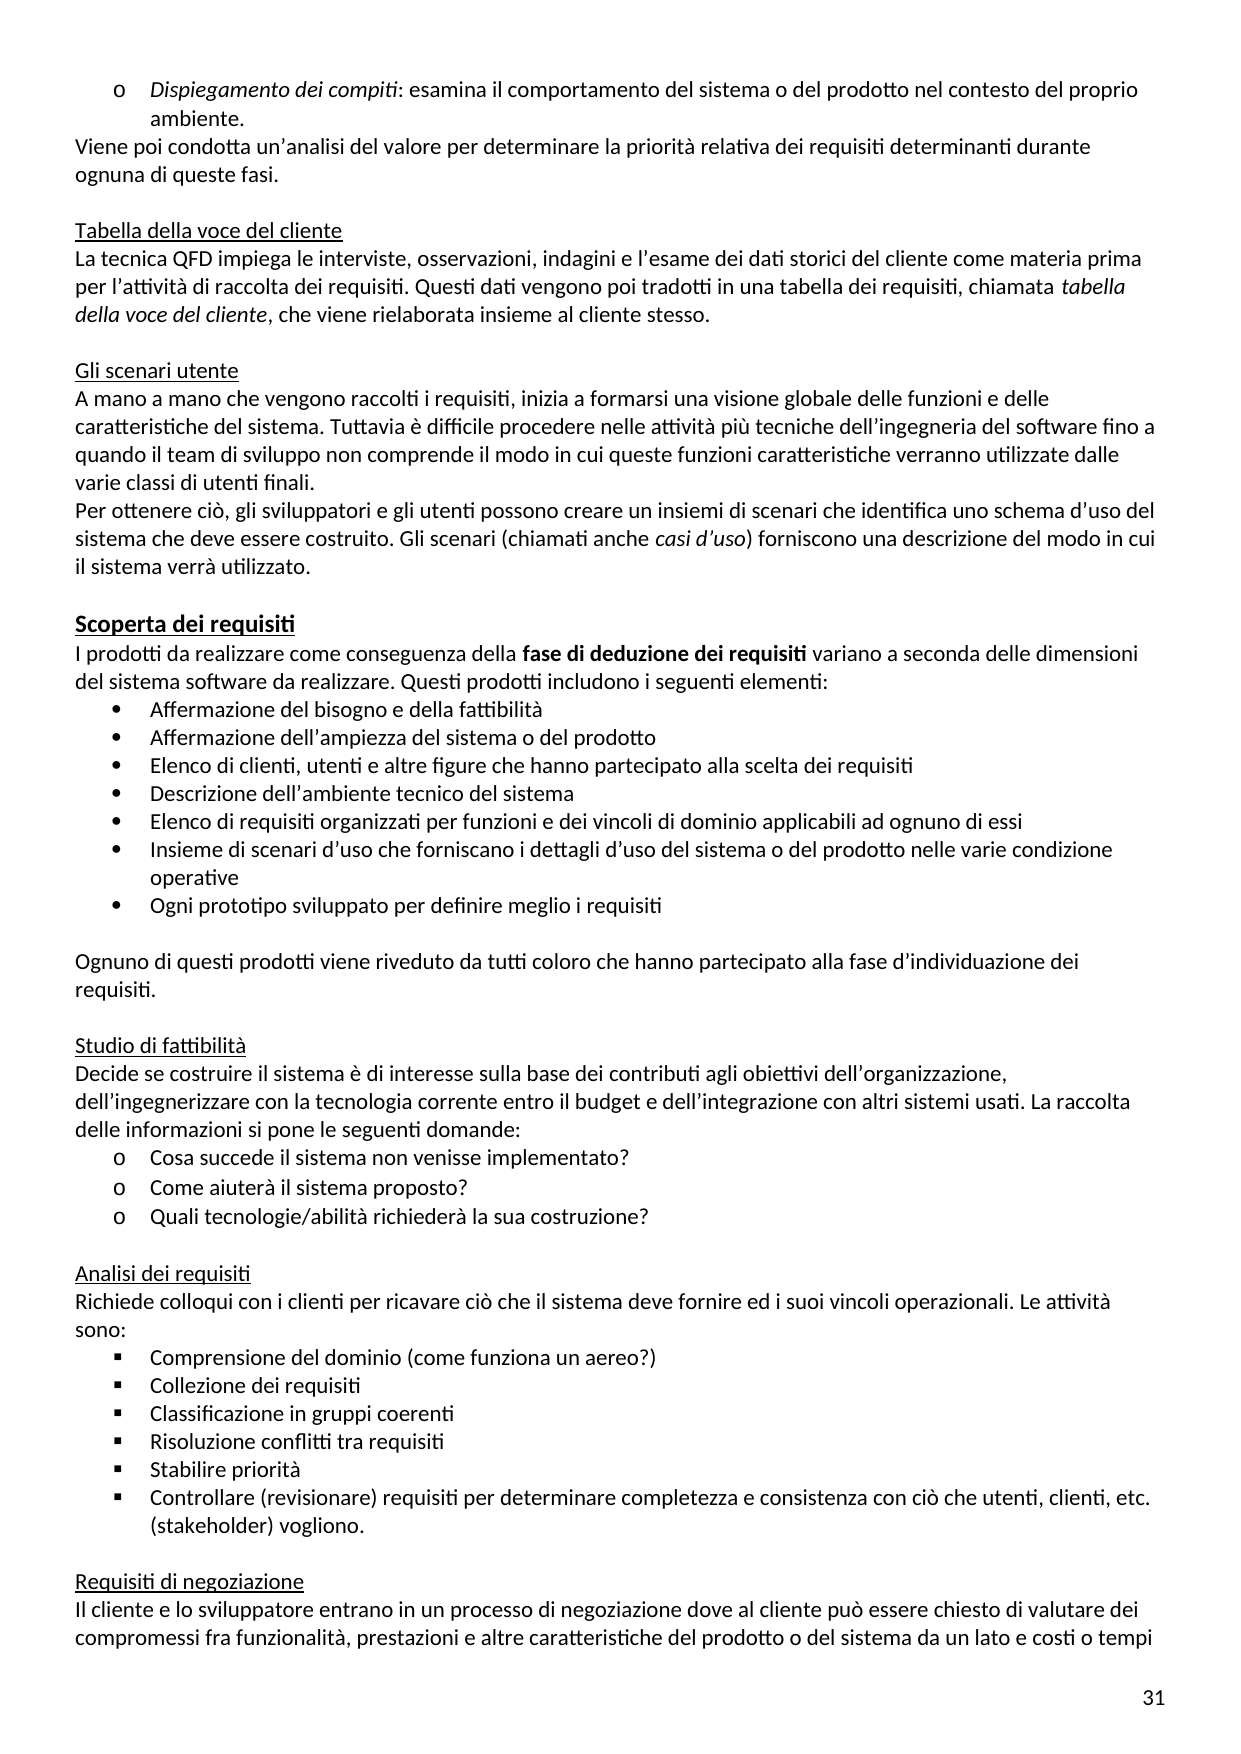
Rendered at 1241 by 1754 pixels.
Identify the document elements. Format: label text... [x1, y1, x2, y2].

list Ogni prototipo sviluppato per definire meglio i requisiti [112, 891, 1165, 919]
list Risoluzione conflitti tra requisiti [112, 1427, 1165, 1455]
text I prodotti da realizzare come conseguenza della fase di deduzione dei requisiti variano a seconda delle dimensioni del sistema software da realizzare. Questi prodotti includono i seguenti elementi: [75, 639, 1165, 695]
list Controllare (revisionare) requisiti per determinare completezza e consistenza con ciò che utenti, clienti, etc. (stakeholder) vogliono. [112, 1483, 1165, 1539]
list Classificazione in gruppi coerenti [112, 1399, 1165, 1427]
list Cosa succede il sistema non venisse implementato? [112, 1143, 1165, 1173]
text La tecnica QFD impiega le interviste, osservazioni, indagini e l’esame dei dati storici del cliente come materia prima per l’attività di raccolta dei requisiti. Questi dati vengono poi tradotti in una tabella dei requisiti, chiamata tabella della voce del cliente, che viene rielaborata insieme al cliente stesso. [75, 244, 1165, 328]
text Ognuno di questi prodotti viene riveduto da tutti coloro che hanno partecipato alla fase d’individuazione dei requisiti. [75, 947, 1165, 1003]
text A mano a mano che vengono raccolti i requisiti, inizia a formarsi una visione globale delle funzioni e delle caratteristiche del sistema. Tuttavia è difficile procedere nelle attività più tecniche dell’ingegneria del software fino a quando il team di sviluppo non comprende il modo in cui queste funzioni caratteristiche verranno utilizzate dalle varie classi di utenti finali. [75, 384, 1165, 496]
list Elenco di clienti, utenti e altre figure che hanno partecipato alla scelta dei requisiti [112, 751, 1165, 779]
list Collezione dei requisiti [112, 1371, 1165, 1399]
list Insieme di scenari d’uso che forniscano i dettagli d’uso del sistema o del prodotto nelle varie condizione operative [112, 835, 1165, 891]
text Per ottenere ciò, gli sviluppatori e gli utenti possono creare un insiemi di scenari che identifica uno schema d’uso del sistema che deve essere costruito. Gli scenari (chiamati anche casi d’uso) forniscono una descrizione del modo in cui il sistema verrà utilizzato. [75, 496, 1165, 581]
text Studio di fattibilità [75, 1031, 1165, 1059]
text Gli scenari utente [75, 356, 1165, 384]
text Tabella della voce del cliente [75, 216, 1165, 244]
list Affermazione dell’ampiezza del sistema o del prodotto [112, 723, 1165, 751]
list Affermazione del bisogno e della fattibilità [112, 695, 1165, 723]
list Quali tecnologie/abilità richiederà la sua costruzione? [112, 1202, 1165, 1231]
list Descrizione dell’ambiente tecnico del sistema [112, 779, 1165, 807]
subtitle Scoperta dei requisiti [75, 608, 1165, 639]
list Come aiuterà il sistema proposto? [112, 1173, 1165, 1202]
list Elenco di requisiti organizzati per funzioni e dei vincoli di dominio applicabili ad ognuno di essi [112, 807, 1165, 835]
list Dispiegamento dei compiti: esamina il comportamento del sistema o del prodotto nel contesto del proprio ambiente. [112, 75, 1165, 132]
list Stabilire priorità [112, 1455, 1165, 1483]
text Decide se costruire il sistema è di interesse sulla base dei contributi agli obiettivi dell’organizzazione, dell’ingegnerizzare con la tecnologia corrente entro il budget e dell’integrazione con altri sistemi usati. La raccolta delle informazioni si pone le seguenti domande: [75, 1059, 1165, 1143]
text Richiede colloqui con i clienti per ricavare ciò che il sistema deve fornire ed i suoi vincoli operazionali. Le attività sono: [75, 1287, 1165, 1343]
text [75, 1595, 1165, 1651]
list Comprensione del dominio (come funziona un aereo?) [112, 1343, 1165, 1371]
text Viene poi condotta un’analisi del valore per determinare la priorità relativa dei requisiti determinanti durante ognuna di queste fasi. [75, 132, 1165, 188]
text Analisi dei requisiti [75, 1259, 1165, 1287]
text Requisiti di negoziazione [75, 1567, 1165, 1595]
